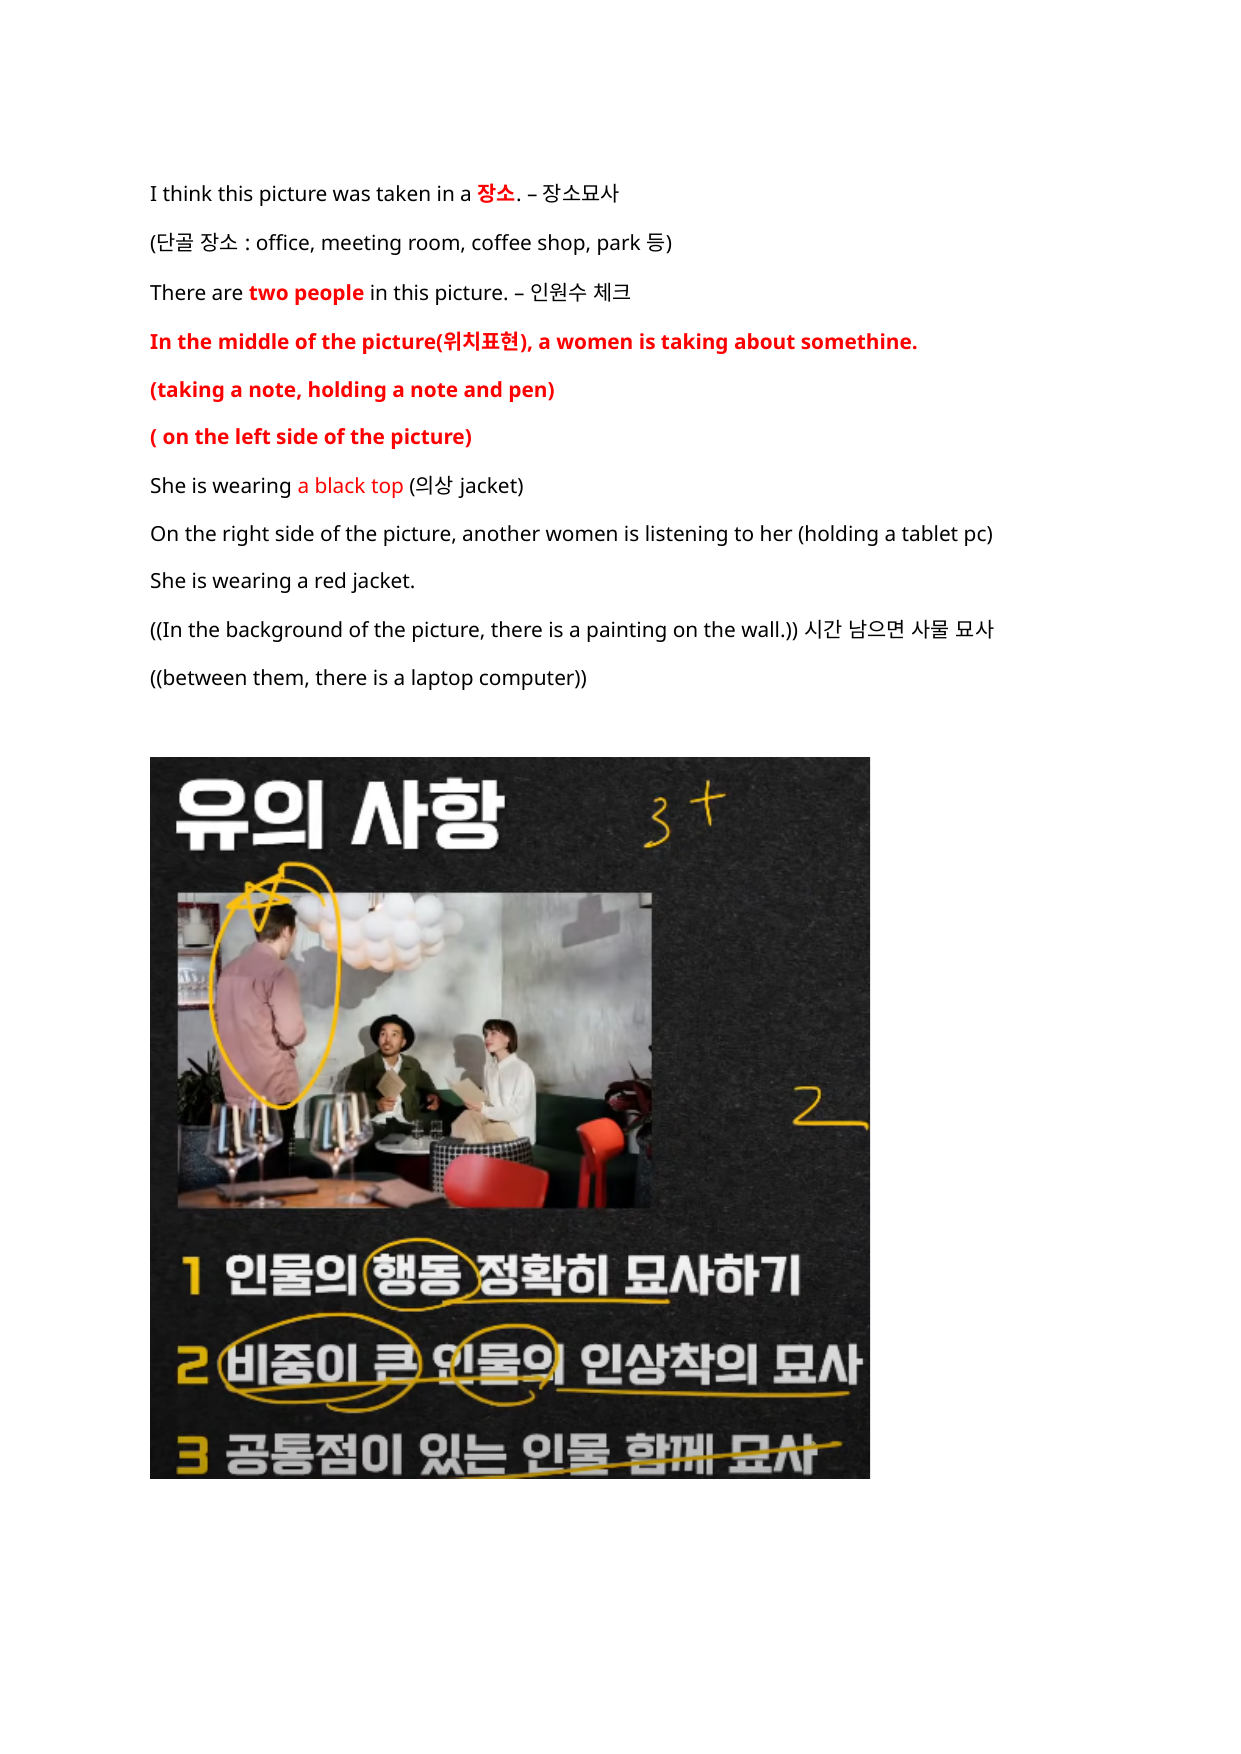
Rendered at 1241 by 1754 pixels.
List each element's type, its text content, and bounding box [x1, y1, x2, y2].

text There are two people in this picture. – 인원수 체크 [150, 276, 1090, 306]
text (단골 장소 : office, meeting room, coffee shop, park 등) [150, 227, 1090, 257]
text I think this picture was taken in a 장소. – 장소묘사 [150, 177, 1090, 207]
text ((between them, there is a laptop computer)) [150, 663, 1090, 691]
text ((In the background of the picture, there is a painting on the wall.)) 시간 남으면 사물 묘사 [150, 613, 1090, 643]
text She is wearing a red jacket. [150, 566, 1090, 594]
text On the right side of the picture, another women is listening to her (holding a tablet pc) [150, 519, 1090, 547]
text She is wearing a black top (의상 jacket) [150, 469, 1090, 499]
text ( on the left side of the picture) [150, 422, 1090, 450]
text In the middle of the picture(위치표현), a women is taking about somethine. [150, 325, 1090, 356]
picture [150, 757, 871, 1479]
text (taking a note, holding a note and pen) [150, 375, 1090, 403]
